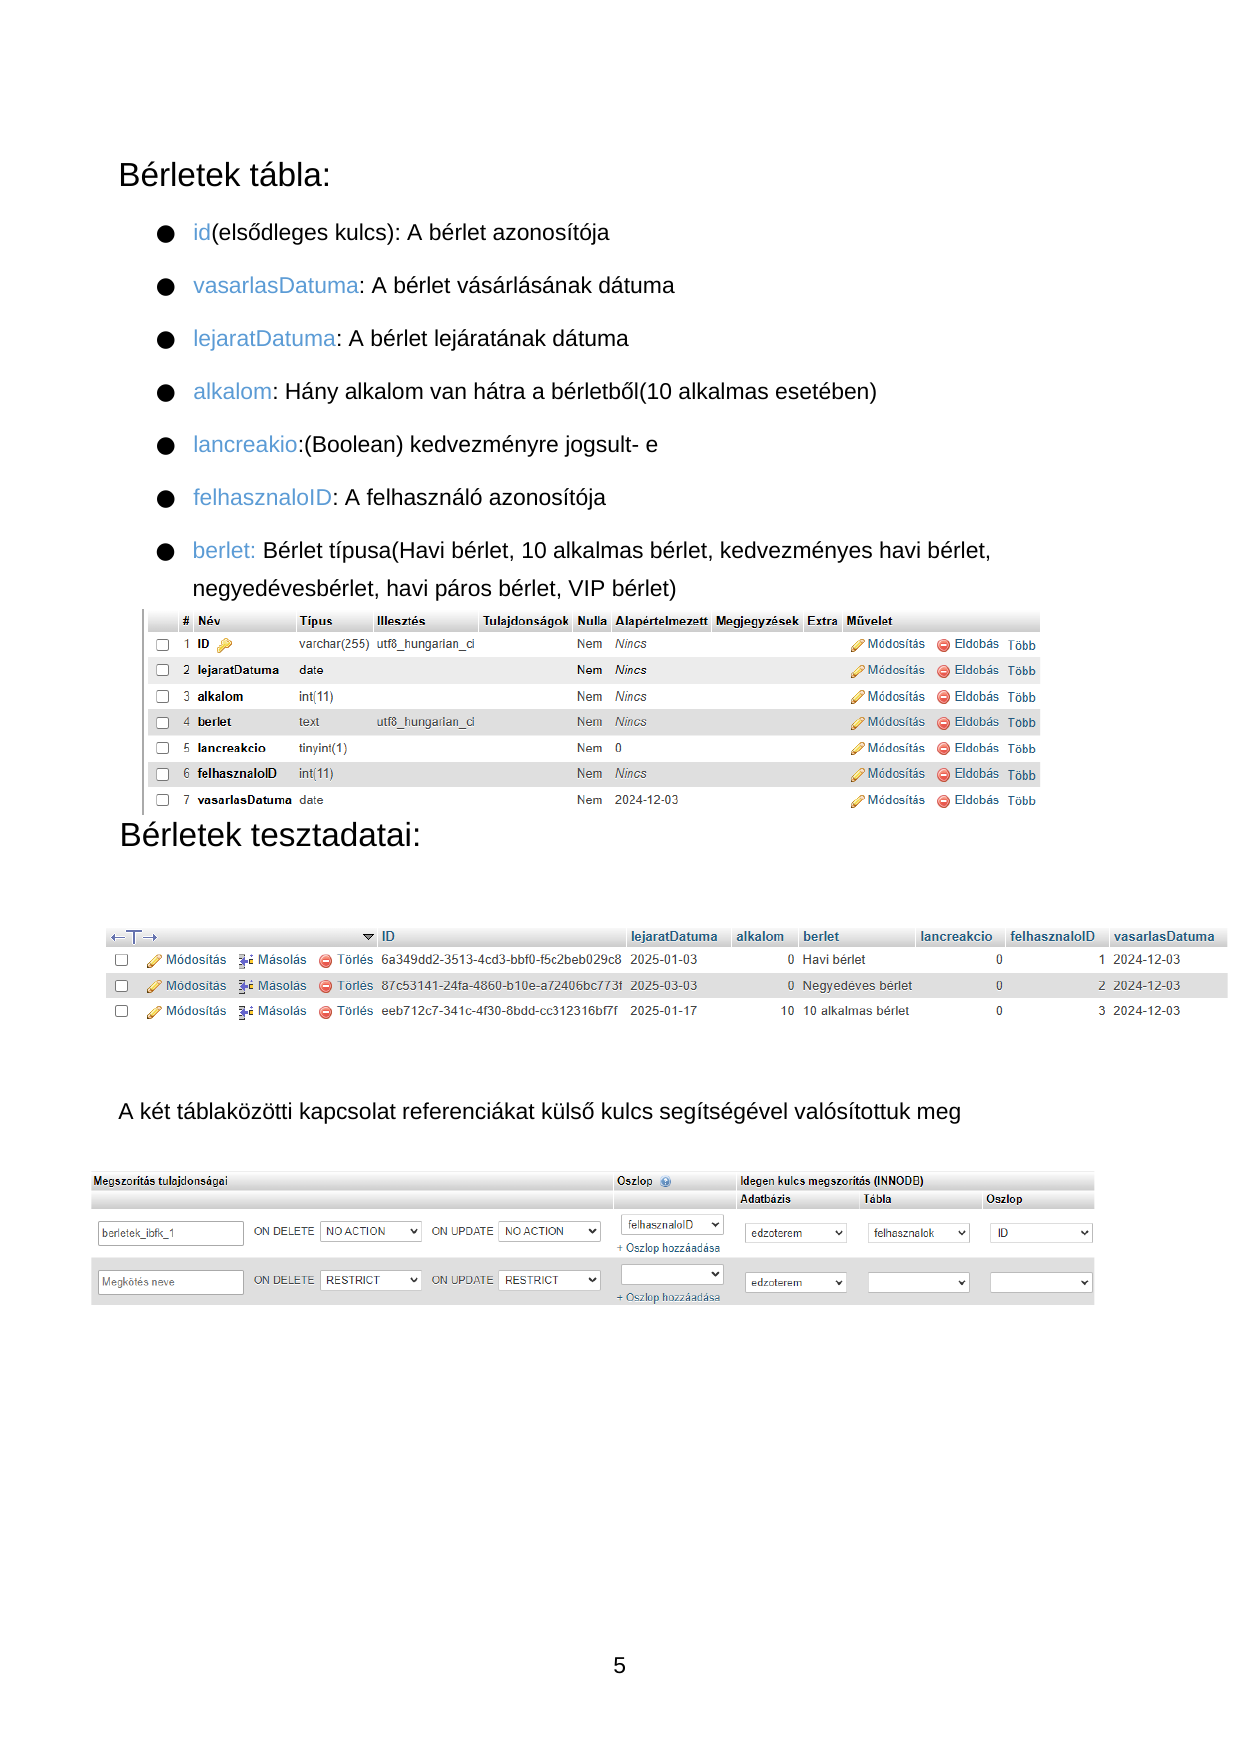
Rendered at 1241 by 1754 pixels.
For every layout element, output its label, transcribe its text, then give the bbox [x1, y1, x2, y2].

picture [91, 1171, 1095, 1305]
list lancreakio:(Boolean) kedvezményre jogsult- e [156, 419, 1120, 466]
list felhasznaloID: A felhasználó azonosítója [156, 472, 1120, 519]
list id(elsődleges kulcs): A bérlet azonosítója [156, 207, 1120, 253]
subtitle Bérletek tábla: [118, 155, 1120, 193]
picture [142, 609, 1041, 815]
picture [105, 928, 1228, 1022]
list vasarlasDatuma: A bérlet vásárlásának dátuma [156, 259, 1120, 307]
subtitle Bérletek tesztadatai: [118, 680, 1120, 853]
list lejaratDatuma: A bérlet lejáratának dátuma [156, 313, 1120, 359]
list berlet: Bérlet típusa(Havi bérlet, 10 alkalmas bérlet, kedvezményes havi bérlet, negyedévesbérlet, havi páros bérlet, VIP bérlet) [155, 525, 1120, 601]
text A két táblaközötti kapcsolat referenciákat külső kulcs segítségével valósítottuk meg [118, 1098, 1120, 1124]
list alkalom: Hány alkalom van hátra a bérletből(10 alkalmas esetében) [156, 366, 1120, 413]
